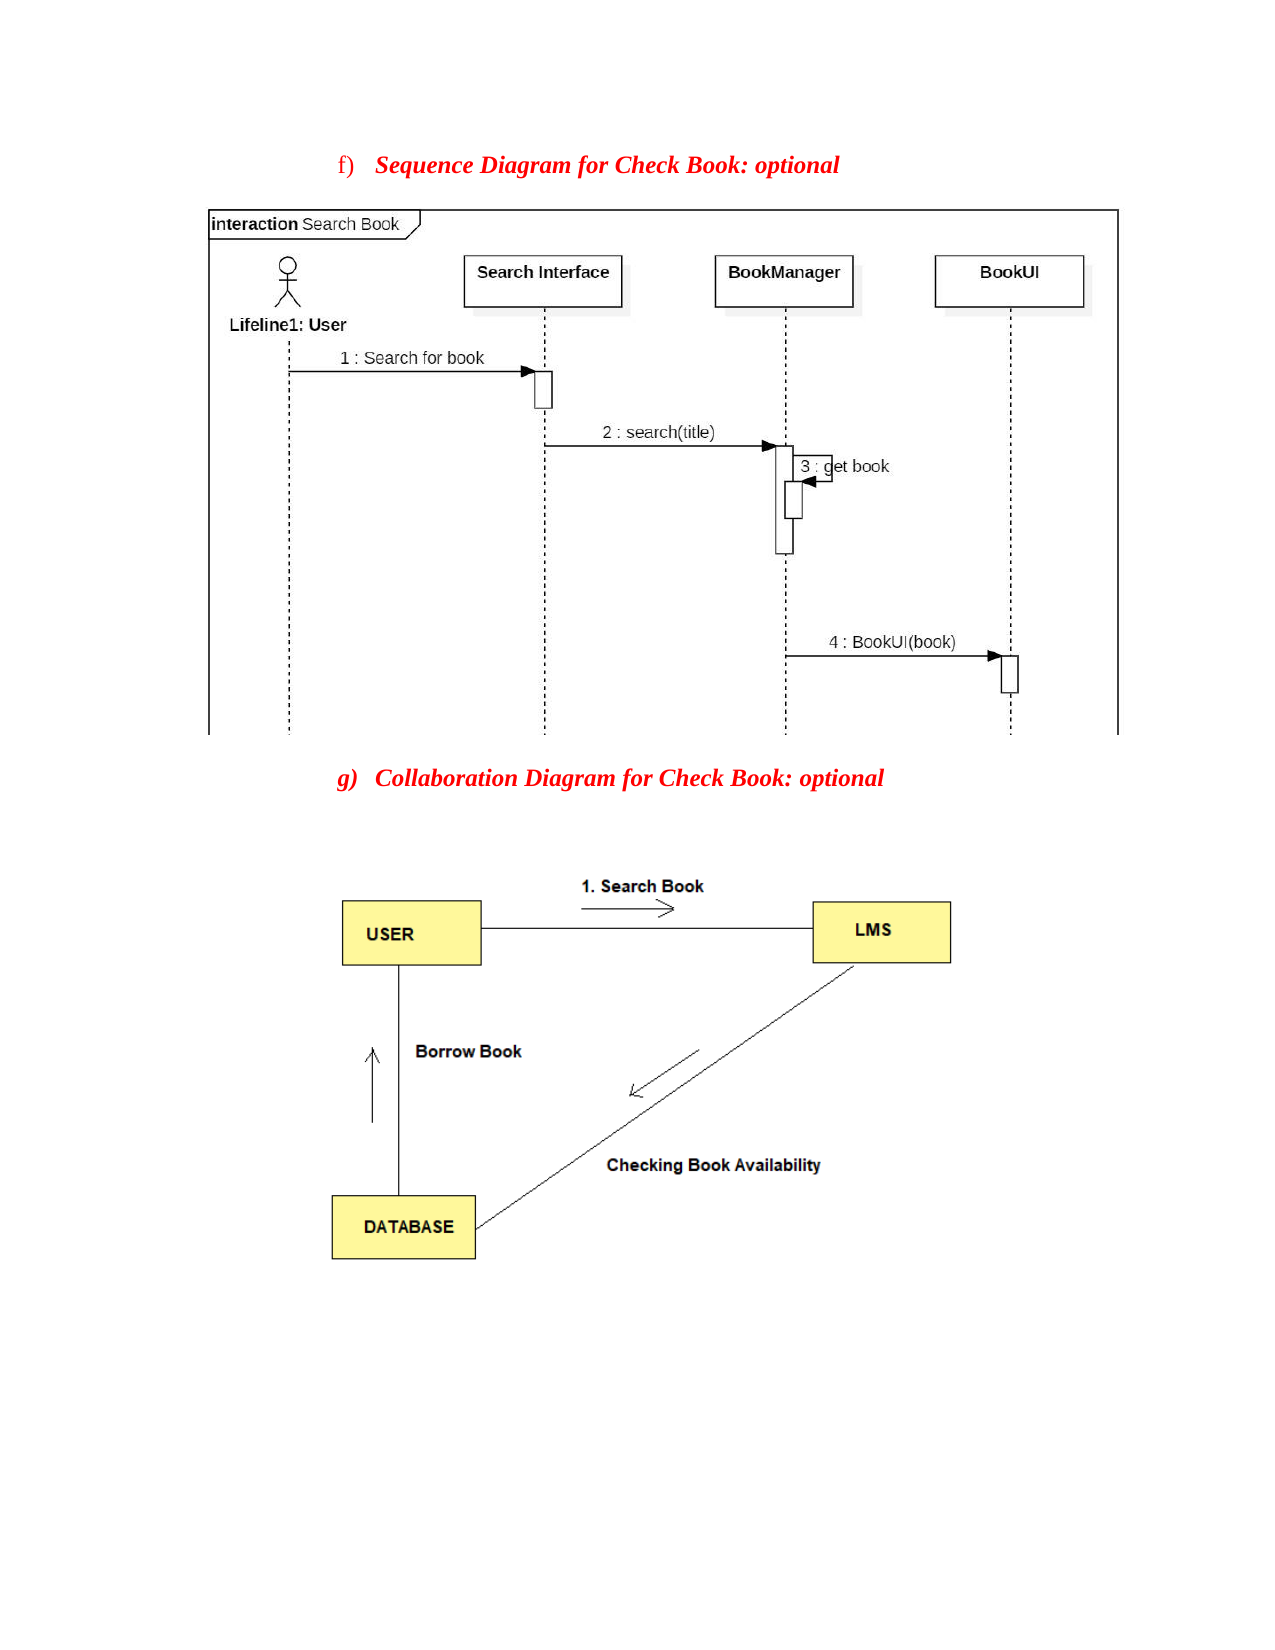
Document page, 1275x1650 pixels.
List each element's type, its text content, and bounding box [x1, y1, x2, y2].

list Sequence Diagram for Check Book: optional [337, 150, 1125, 179]
picture [294, 821, 981, 1334]
picture [204, 207, 1125, 735]
list Collaboration Diagram for Check Book: optional [337, 763, 1125, 792]
